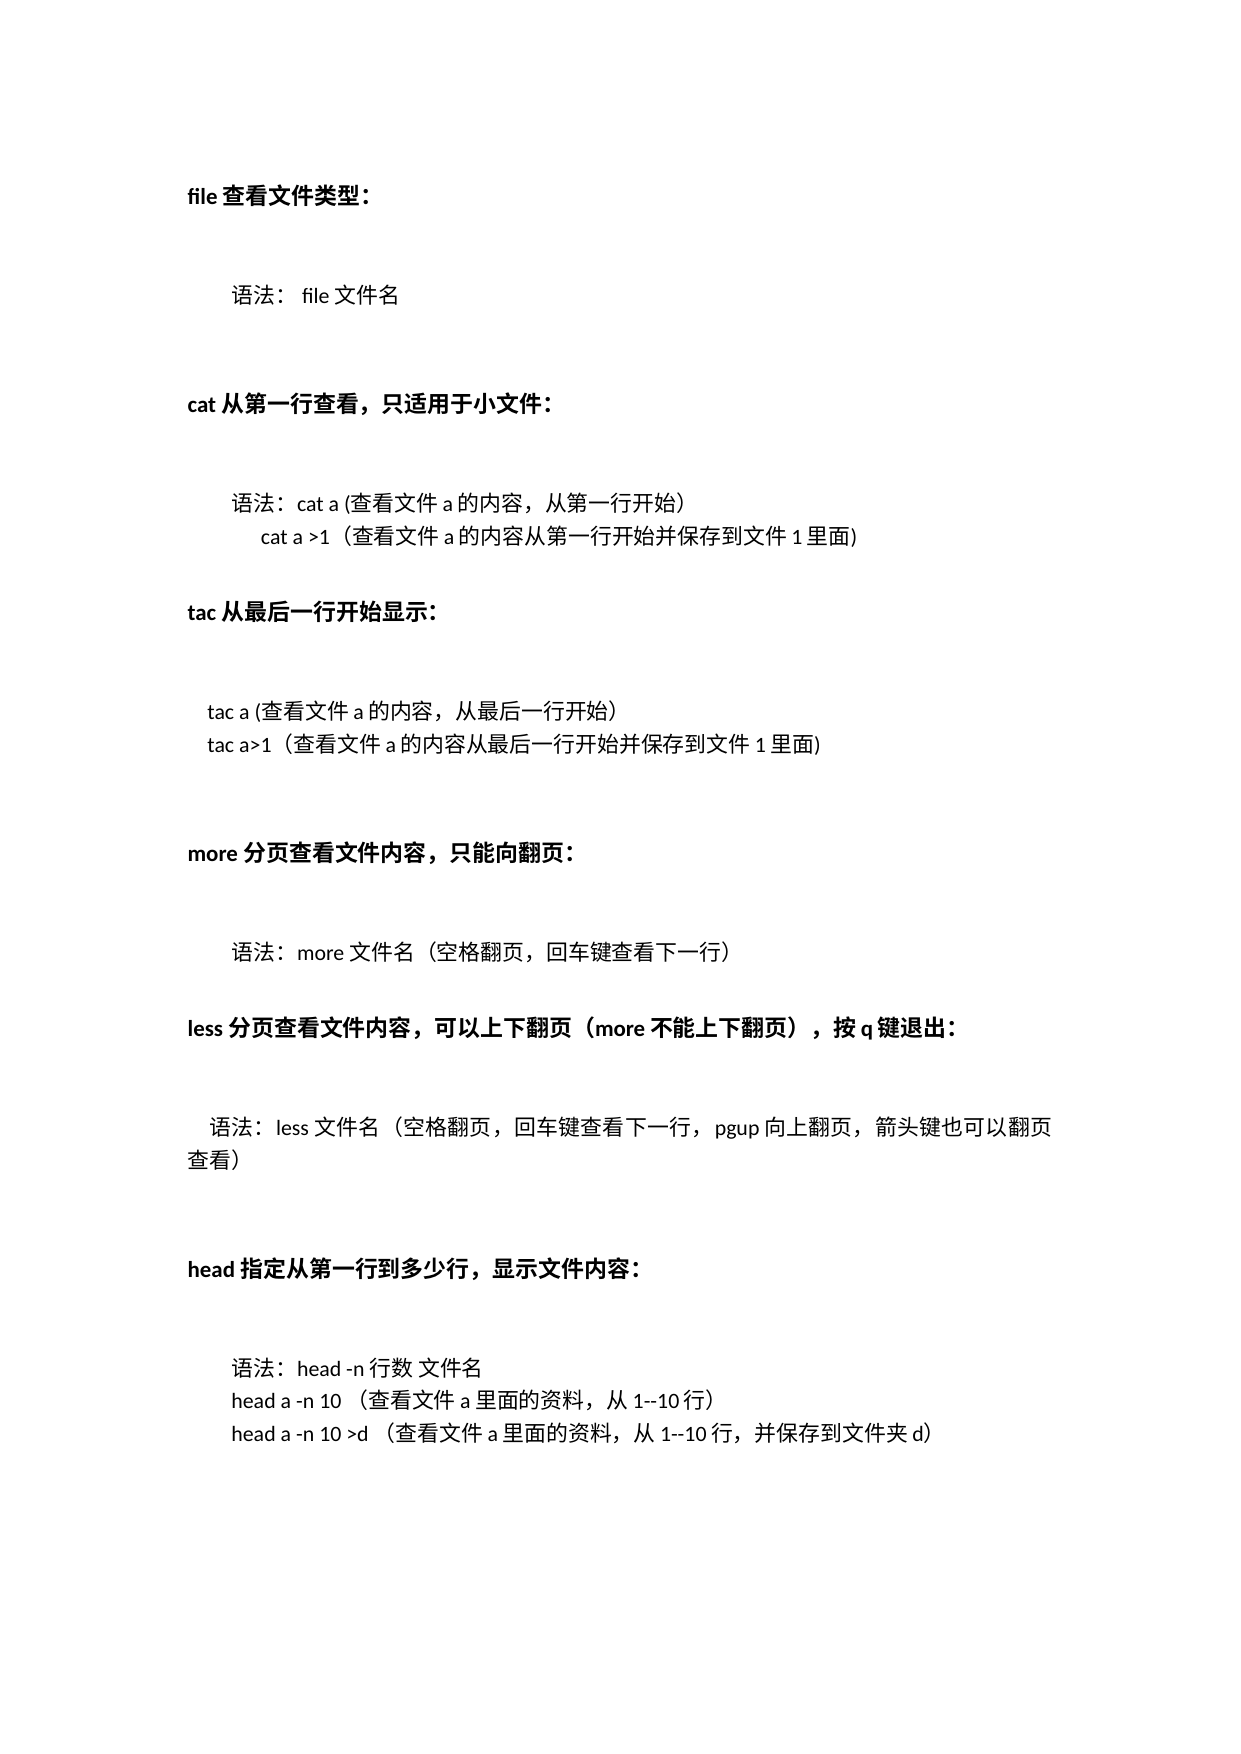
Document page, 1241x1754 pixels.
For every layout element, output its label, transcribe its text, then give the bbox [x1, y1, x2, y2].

subtitle less 分页查看文件内容，可以上下翻页（more不能上下翻页），按q键退出： [187, 994, 1053, 1059]
text 语法： file 文件名 [187, 278, 1053, 310]
subtitle tac 从最后一行开始显示： [187, 578, 1053, 643]
text head a -n 10 >d （查看文件a里面的资料，从1--10行，并保存到文件夹d） [187, 1416, 1053, 1448]
text 语法：less 文件名（空格翻页，回车键查看下一行，pgup向上翻页，箭头键也可以翻页查看） [187, 1110, 1053, 1175]
text cat a >1（查看文件a的内容从第一行开始并保存到文件1里面) [187, 518, 1053, 551]
text 语法：cat a (查看文件a的内容，从第一行开始） [187, 486, 1053, 518]
subtitle more 分页查看文件内容，只能向翻页： [187, 818, 1053, 883]
subtitle file 查看文件类型： [187, 162, 1053, 227]
text 语法：head -n 行数 文件名 [187, 1351, 1053, 1383]
text tac a>1（查看文件a的内容从最后一行开始并保存到文件1里面) [187, 726, 1053, 759]
text tac a (查看文件a的内容，从最后一行开始） [187, 694, 1053, 726]
text 语法：more 文件名（空格翻页，回车键查看下一行） [187, 934, 1053, 967]
text head a -n 10 （查看文件a里面的资料，从1--10行） [187, 1383, 1053, 1416]
subtitle head 指定从第一行到多少行，显示文件内容： [187, 1234, 1053, 1299]
subtitle cat 从第一行查看，只适用于小文件： [187, 370, 1053, 435]
